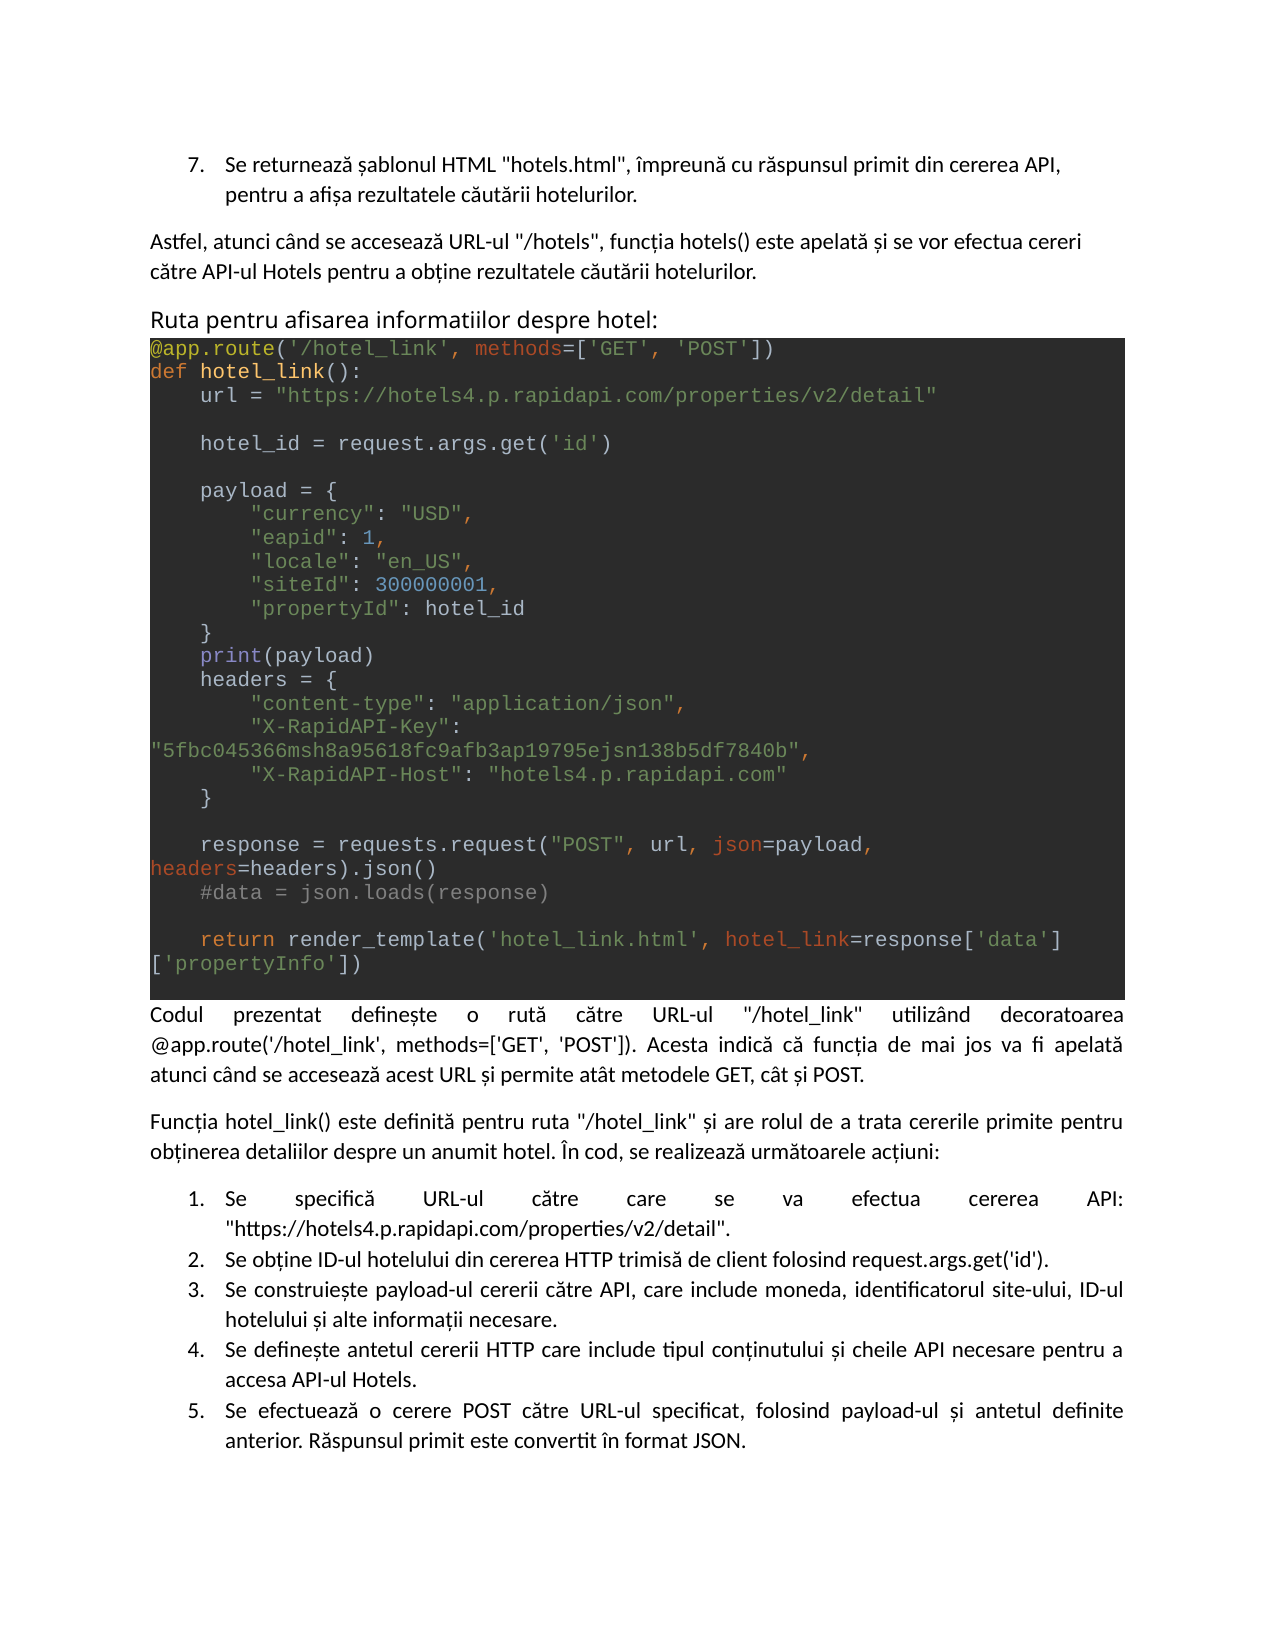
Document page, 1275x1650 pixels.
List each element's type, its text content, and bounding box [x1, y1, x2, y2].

text @app.route('/hotel_link', methods=['GET', 'POST']) def hotel_link(): url = "https://hotels4.p.rapidapi.com/properties/v2/detail" hotel_id = request.args.get('id') payload = { "currency": "USD", "eapid": 1, "locale": "en_US", "siteId": 300000001, "propertyId": hotel_id } print(payload) headers = { "content-type": "application/json", "X-RapidAPI-Key": "5fbc045366msh8a95618fc9afb3ap19795ejsn138b5df7840b", "X-RapidAPI-Host": "hotels4.p.rapidapi.com" } response = requests.request("POST", url, json=payload, headers=headers).json() #data = json.loads(response) return render_template('hotel_link.html', hotel_link=response['data']['propertyInfo']) [150, 338, 1125, 976]
list Se obține ID-ul hotelului din cererea HTTP trimisă de client folosind request.args.get('id'). [187, 1245, 1125, 1273]
text Astfel, atunci când se accesează URL-ul "/hotels", funcția hotels() este apelată și se vor efectua cereri către API-ul Hotels pentru a obține rezultatele căutării hotelurilor. [150, 227, 1125, 285]
subtitle Ruta pentru afisarea informatiilor despre hotel: [150, 304, 1125, 335]
text Codul prezentat definește o rută către URL-ul "/hotel_link" utilizând decoratoarea @app.route('/hotel_link', methods=['GET', 'POST']). Acesta indică că funcția de mai jos va fi apelată atunci când se accesează acest URL și permite atât metodele GET, cât și POST. [150, 1000, 1125, 1088]
text Funcția hotel_link() este definită pentru ruta "/hotel_link" și are rolul de a trata cererile primite pentru obținerea detaliilor despre un anumit hotel. În cod, se realizează următoarele acțiuni: [150, 1107, 1125, 1166]
list Se construiește payload-ul cererii către API, care include moneda, identificatorul site-ului, ID-ul hotelului și alte informații necesare. [187, 1275, 1125, 1333]
list Se specifică URL-ul către care se va efectua cererea API: "https://hotels4.p.rapidapi.com/properties/v2/detail". [187, 1184, 1125, 1243]
list Se efectuează o cerere POST către URL-ul specificat, folosind payload-ul și antetul definite anterior. Răspunsul primit este convertit în format JSON. [187, 1396, 1125, 1454]
list Se definește antetul cererii HTTP care include tipul conținutului și cheile API necesare pentru a accesa API-ul Hotels. [187, 1335, 1125, 1394]
list Se returnează șablonul HTML "hotels.html", împreună cu răspunsul primit din cererea API, pentru a afișa rezultatele căutării hotelurilor. [187, 150, 1125, 208]
